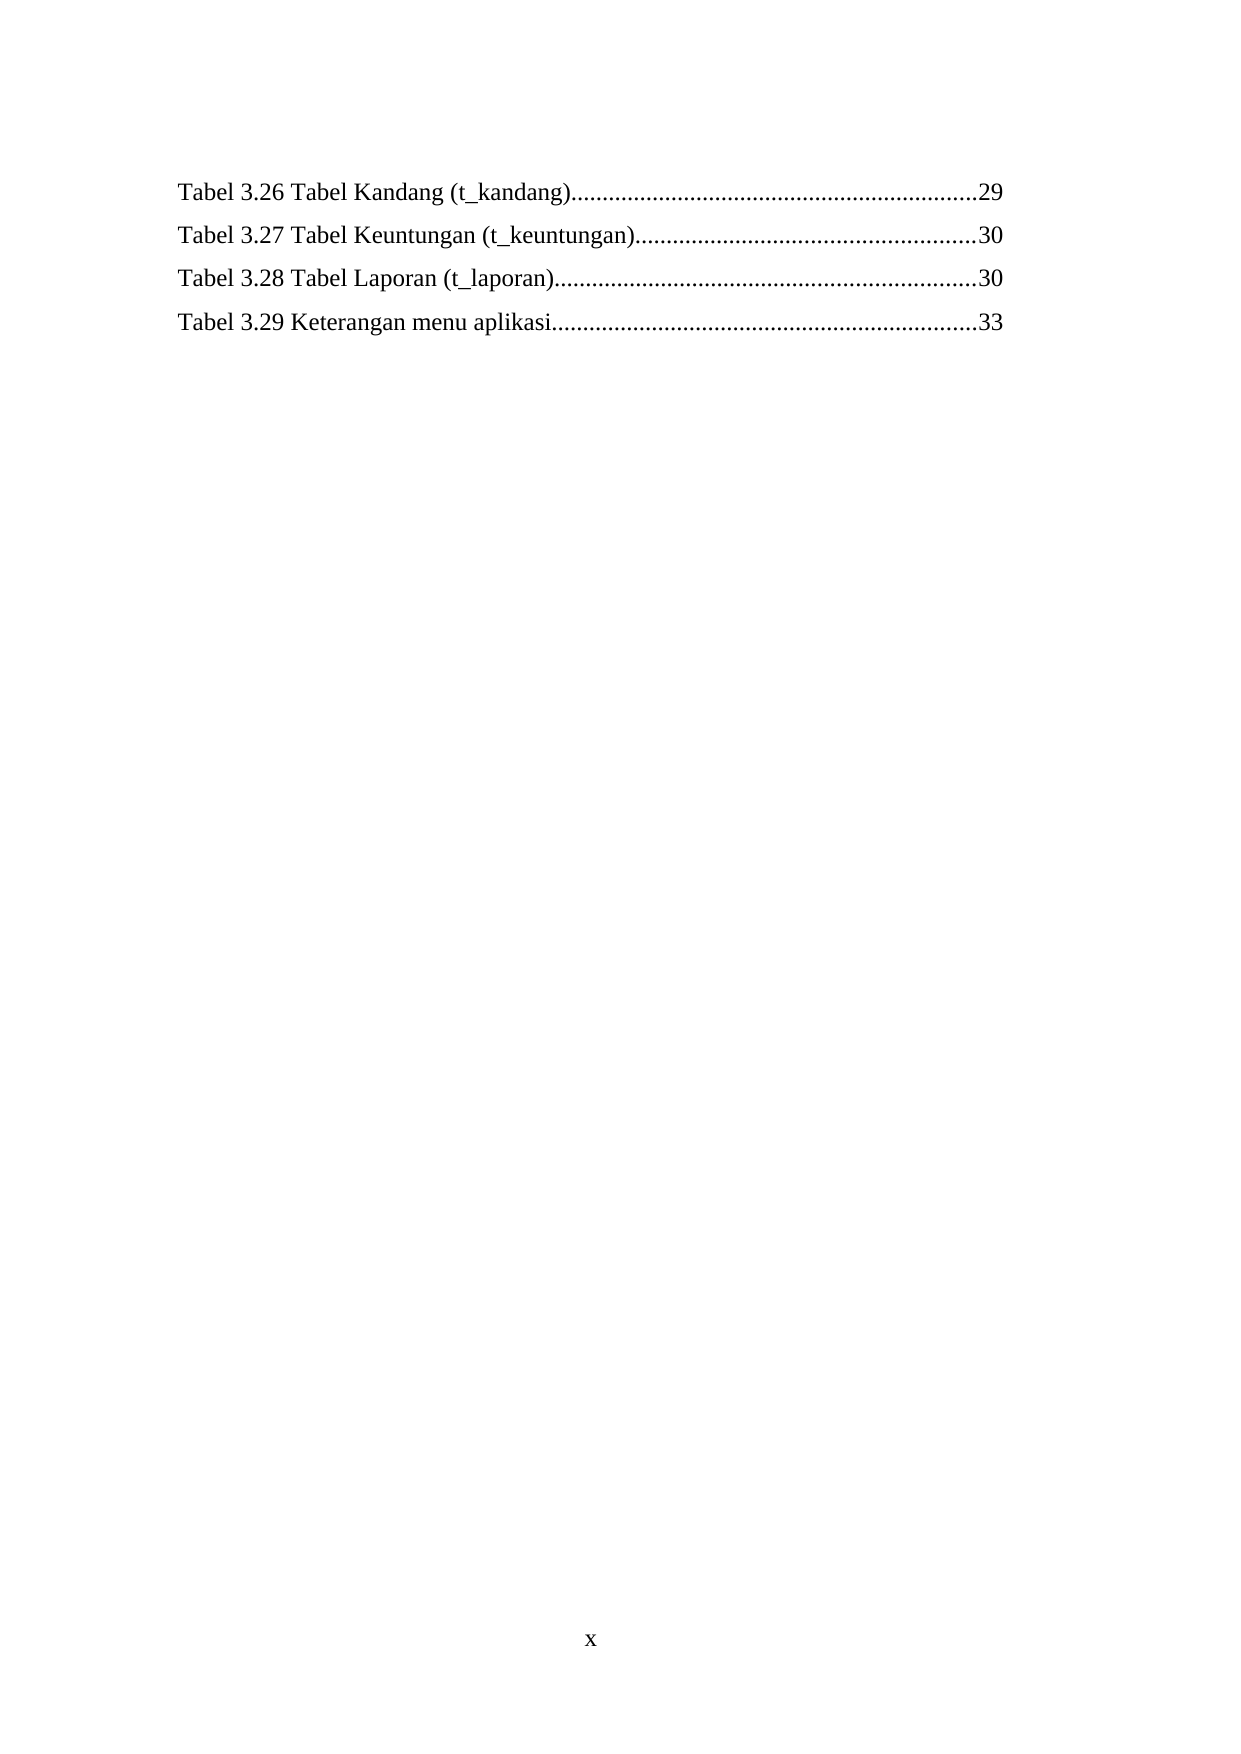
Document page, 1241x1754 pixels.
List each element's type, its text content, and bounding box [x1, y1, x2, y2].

text Tabel 3.26 Tabel Kandang (t_kandang) 29 [177, 177, 1004, 206]
text Tabel 3.27 Tabel Keuntungan (t_keuntungan) 30 [177, 220, 1004, 249]
text Tabel 3.29 Keterangan menu aplikasi 33 [177, 307, 1004, 335]
text Tabel 3.28 Tabel Laporan (t_laporan) 30 [177, 263, 1004, 292]
